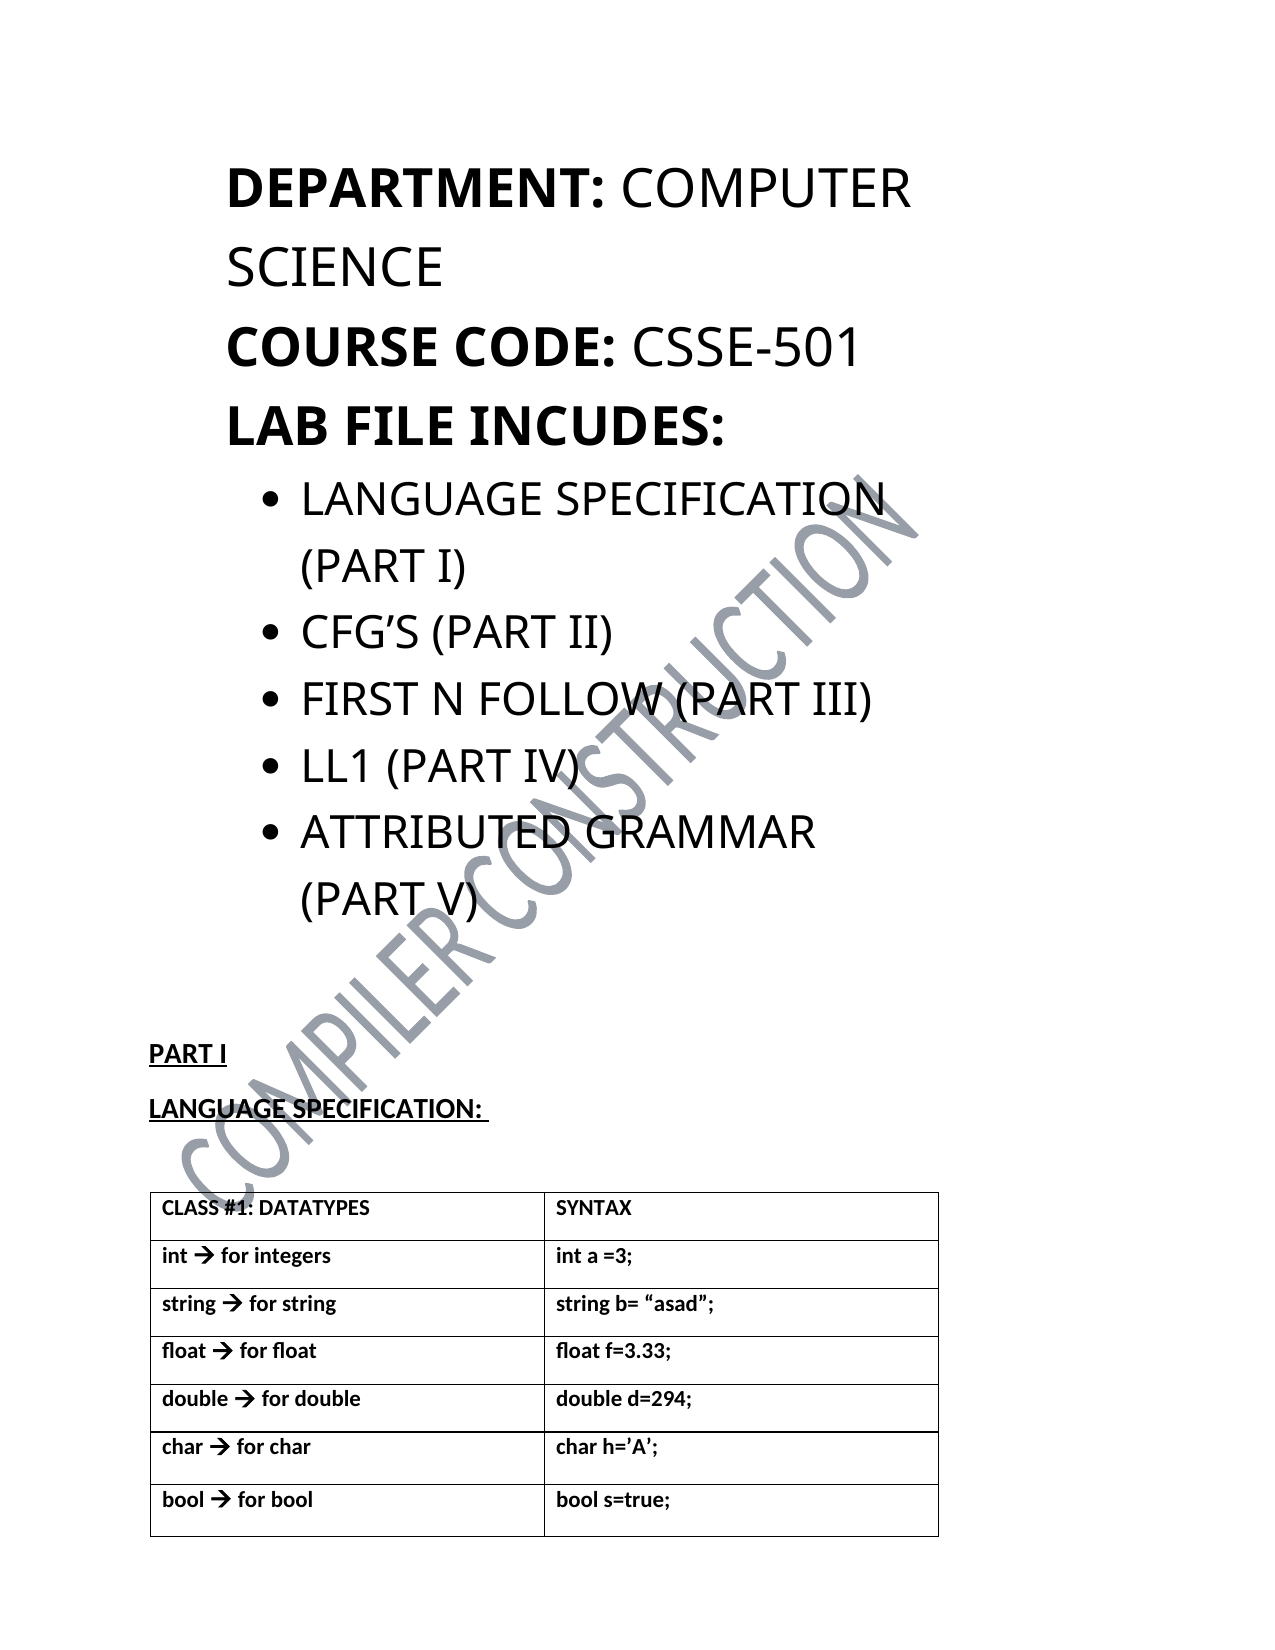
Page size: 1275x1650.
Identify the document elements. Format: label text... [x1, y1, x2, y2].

text LAB FILE INCUDES: [225, 387, 939, 461]
table_cell float for float [151, 1337, 544, 1383]
text PART I [148, 1035, 939, 1070]
text COURSE CODE: CSSE-501 [225, 308, 939, 382]
table_cell char for char [151, 1433, 544, 1484]
table_cell double d=294; [545, 1385, 938, 1431]
table_cell bool s=true; [545, 1485, 938, 1536]
table_header SYNTAX [545, 1193, 938, 1240]
table_cell string b= “asad”; [545, 1289, 938, 1336]
table_cell char h=’A’; [545, 1433, 938, 1484]
table_cell double for double [151, 1385, 544, 1431]
table_cell int a =3; [545, 1241, 938, 1288]
list CFG’S (PART II) [263, 600, 939, 662]
table_header CLASS #1: DATATYPES [151, 1193, 544, 1240]
table_cell float f=3.33; [545, 1337, 938, 1383]
list FIRST N FOLLOW (PART III) [263, 666, 939, 729]
list ATTRIBUTED GRAMMAR (PART V) [263, 800, 939, 929]
table_cell string for string [151, 1289, 544, 1336]
list LL1 (PART IV) [263, 733, 939, 795]
list LANGUAGE SPECIFICATION (PART I) [263, 466, 939, 595]
text DEPARTMENT: COMPUTER SCIENCE [225, 150, 939, 303]
text LANGUAGE SPECIFICATION: [148, 1090, 939, 1125]
table_cell int for integers [151, 1241, 544, 1288]
table_cell bool for bool [151, 1485, 544, 1536]
